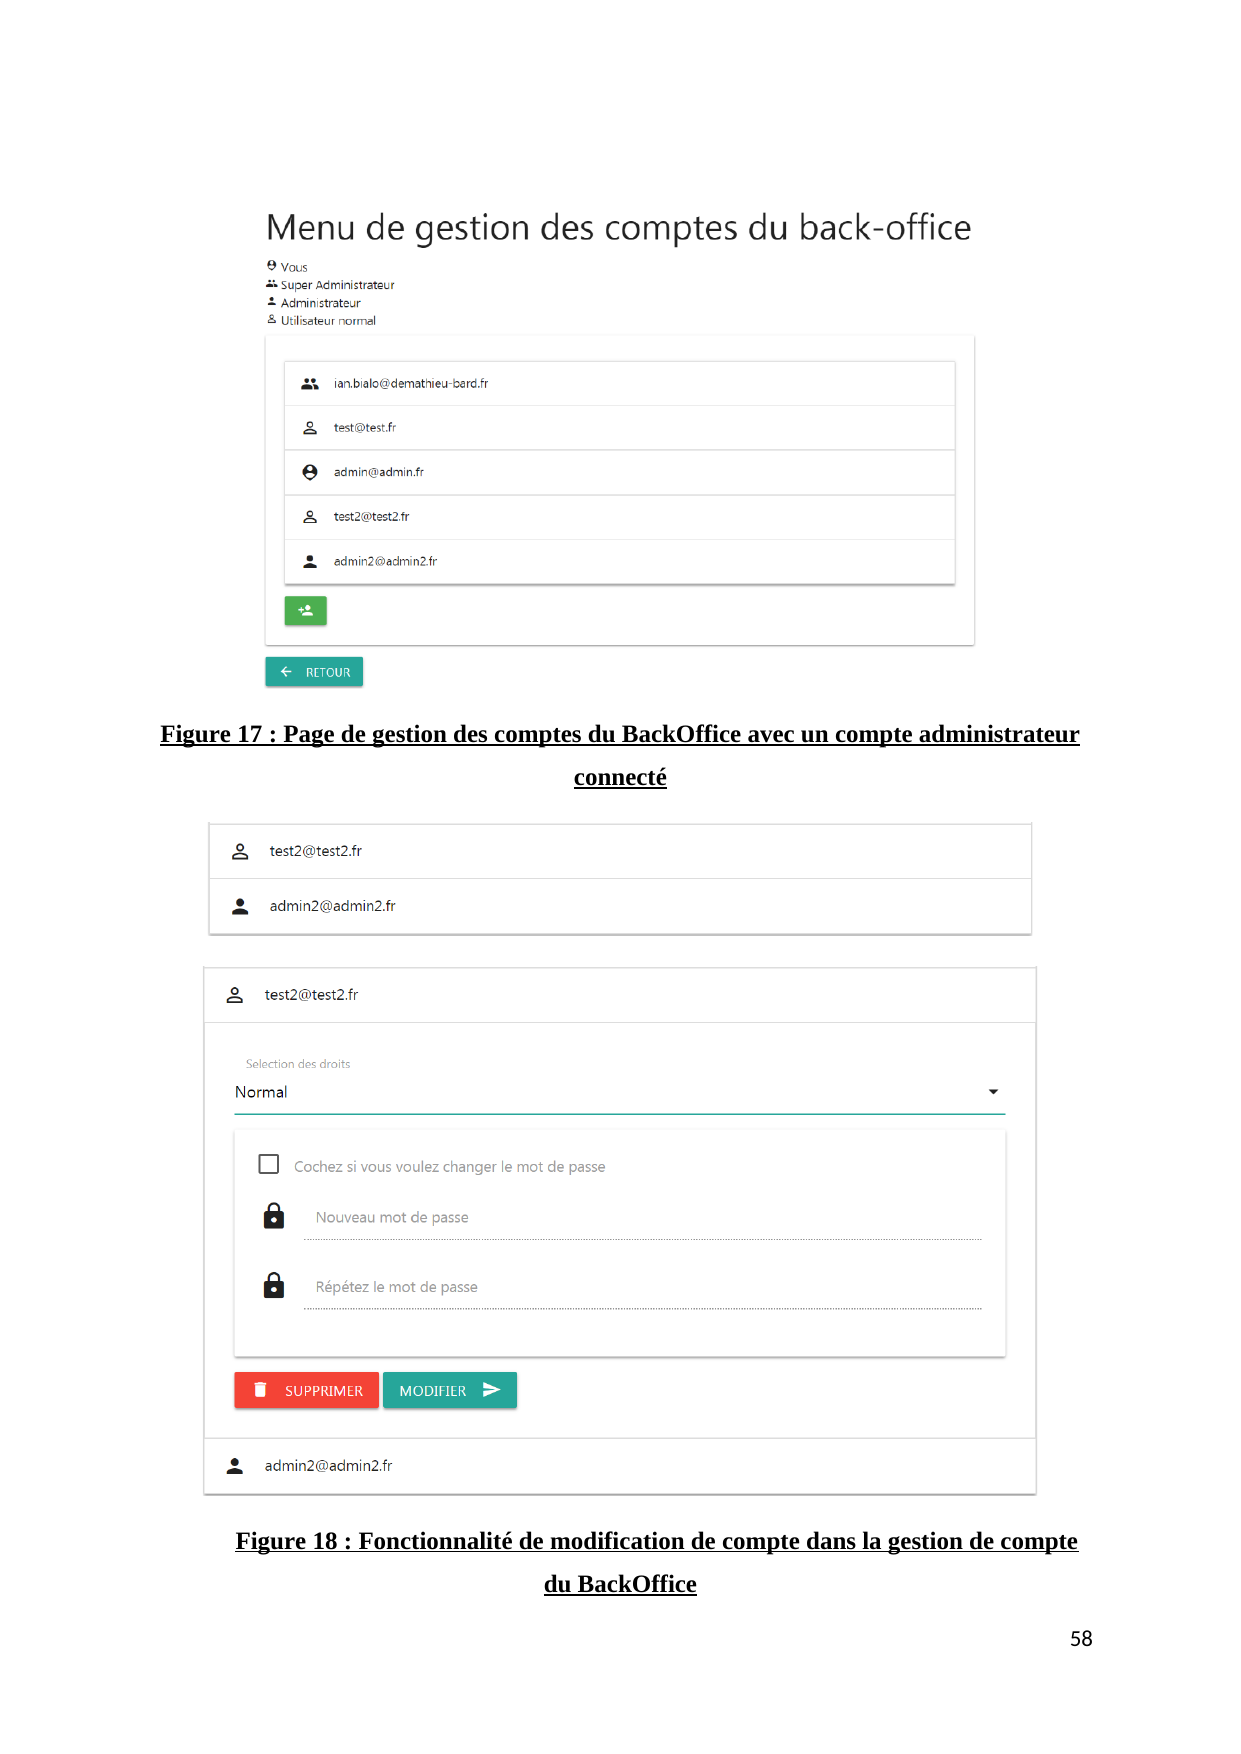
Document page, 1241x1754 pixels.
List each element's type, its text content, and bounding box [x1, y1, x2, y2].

picture [207, 822, 1033, 936]
picture [263, 207, 977, 689]
text Figure 18 : Fonctionnalité de modification de compte dans la gestion de compte du BackOffice [148, 1526, 1093, 1598]
picture [202, 966, 1038, 1496]
text Figure 17 : Page de gestion des comptes du BackOffice avec un compte administrateur connecté [148, 719, 1093, 791]
